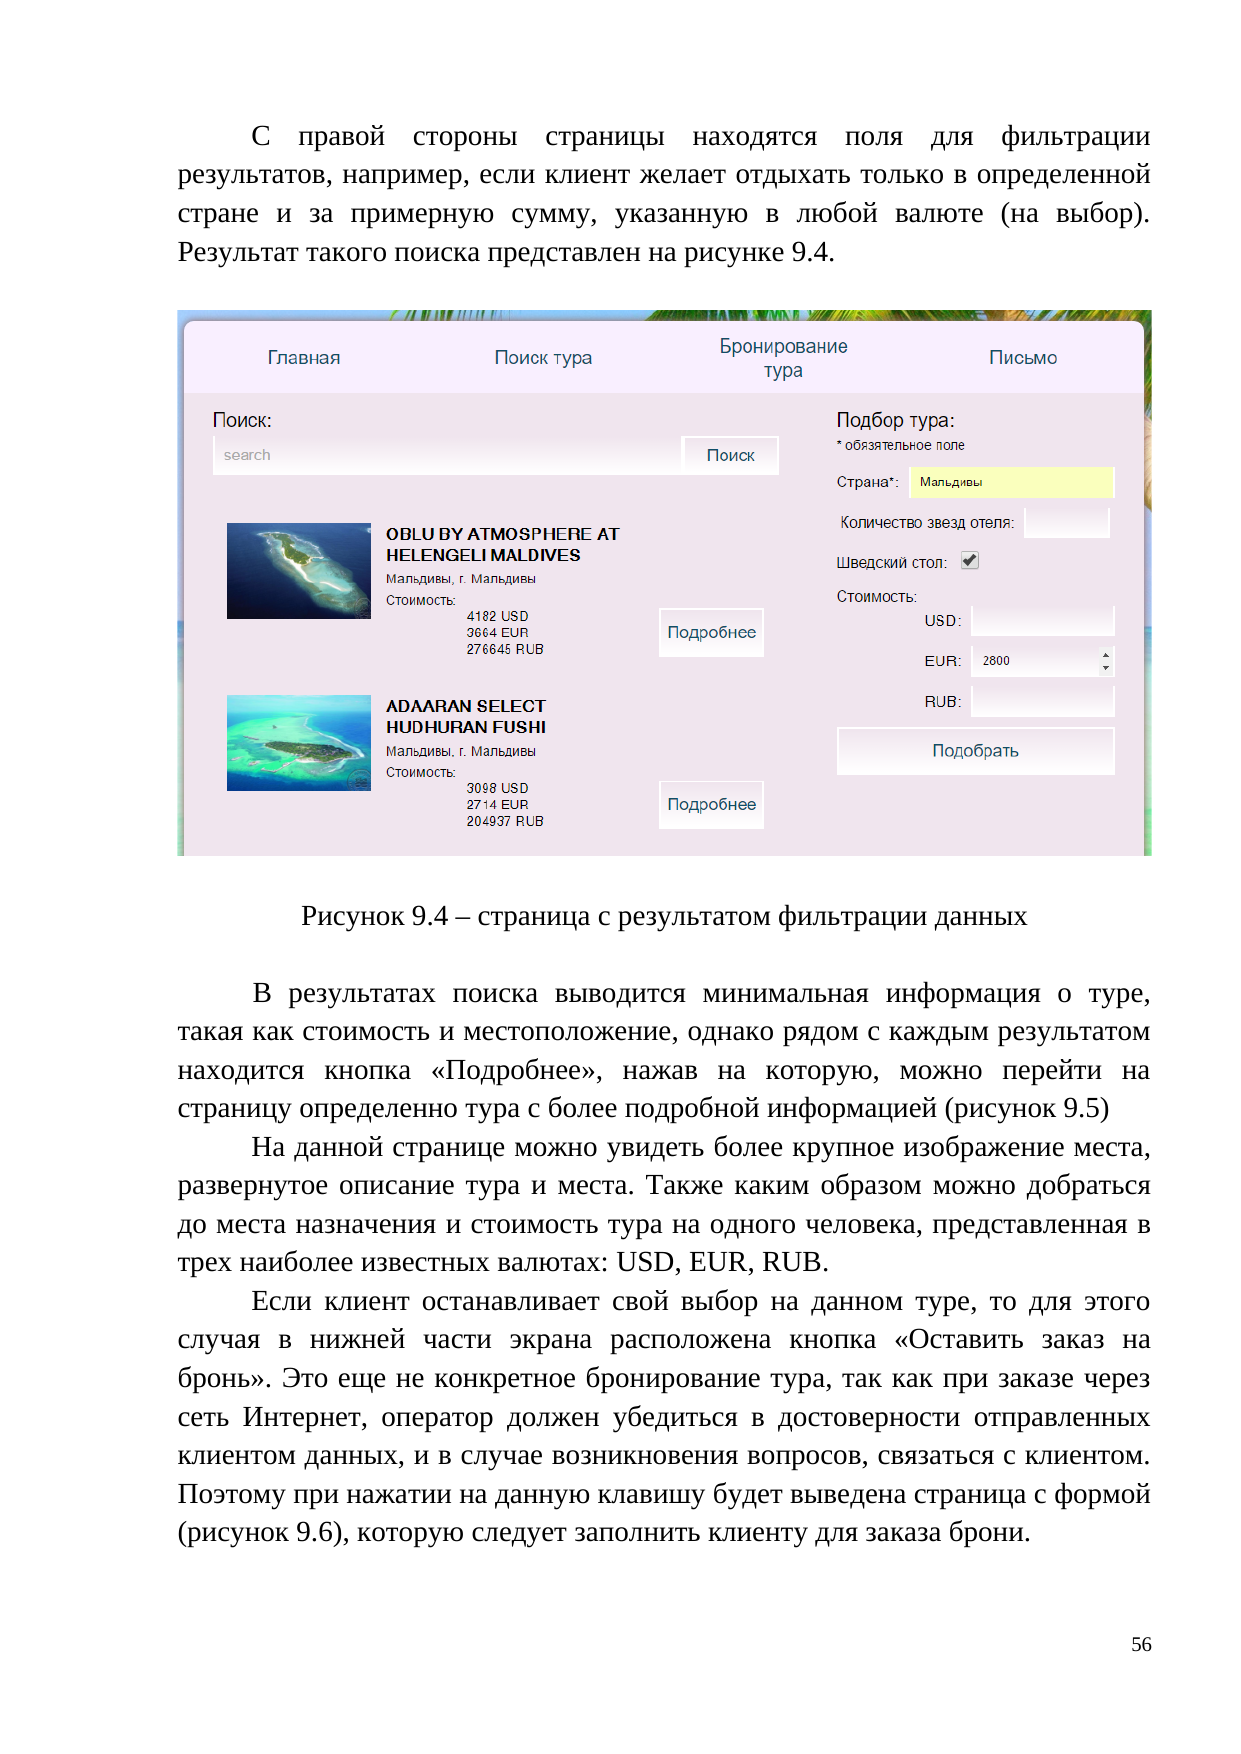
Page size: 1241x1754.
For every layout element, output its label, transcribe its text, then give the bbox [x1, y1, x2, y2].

text Рисунок 9.4 – страница с результатом фильтрации данных [177, 898, 1152, 931]
text На данной странице можно увидеть более крупное изображение места, развернутое описание тура и места. Также каким образом можно добраться до места назначения и стоимость тура на одного человека, представленная в трех наиболее известных валютах: USD, EUR, RUB. [177, 1129, 1152, 1278]
text С правой стороны страницы находятся поля для фильтрации результатов, например, если клиент желает отдыхать только в определенной стране и за примерную сумму, указанную в любой валюте (на выбор). Результат такого поиска представлен на рисунке 9.4. [177, 118, 1152, 267]
text В результатах поиска выводится минимальная информация о туре, такая как стоимость и местоположение, однако рядом с каждым результатом находится кнопка «Подробнее», нажав на которую, можно перейти на страницу определенно тура с более подробной информацией (рисунок 9.5) [177, 975, 1152, 1124]
picture [177, 310, 1152, 856]
text Если клиент останавливает свой выбор на данном туре, то для этого случая в нижней части экрана расположена кнопка «Оставить заказ на бронь». Это еще не конкретное бронирование тура, так как при заказе через сеть Интернет, оператор должен убедиться в достоверности отправленных клиентом данных, и в случае возникновения вопросов, связаться с клиентом. Поэтому при нажатии на данную клавишу будет выведена страница с формой (рисунок 9.6), которую следует заполнить клиенту для заказа брони. [177, 1283, 1152, 1548]
